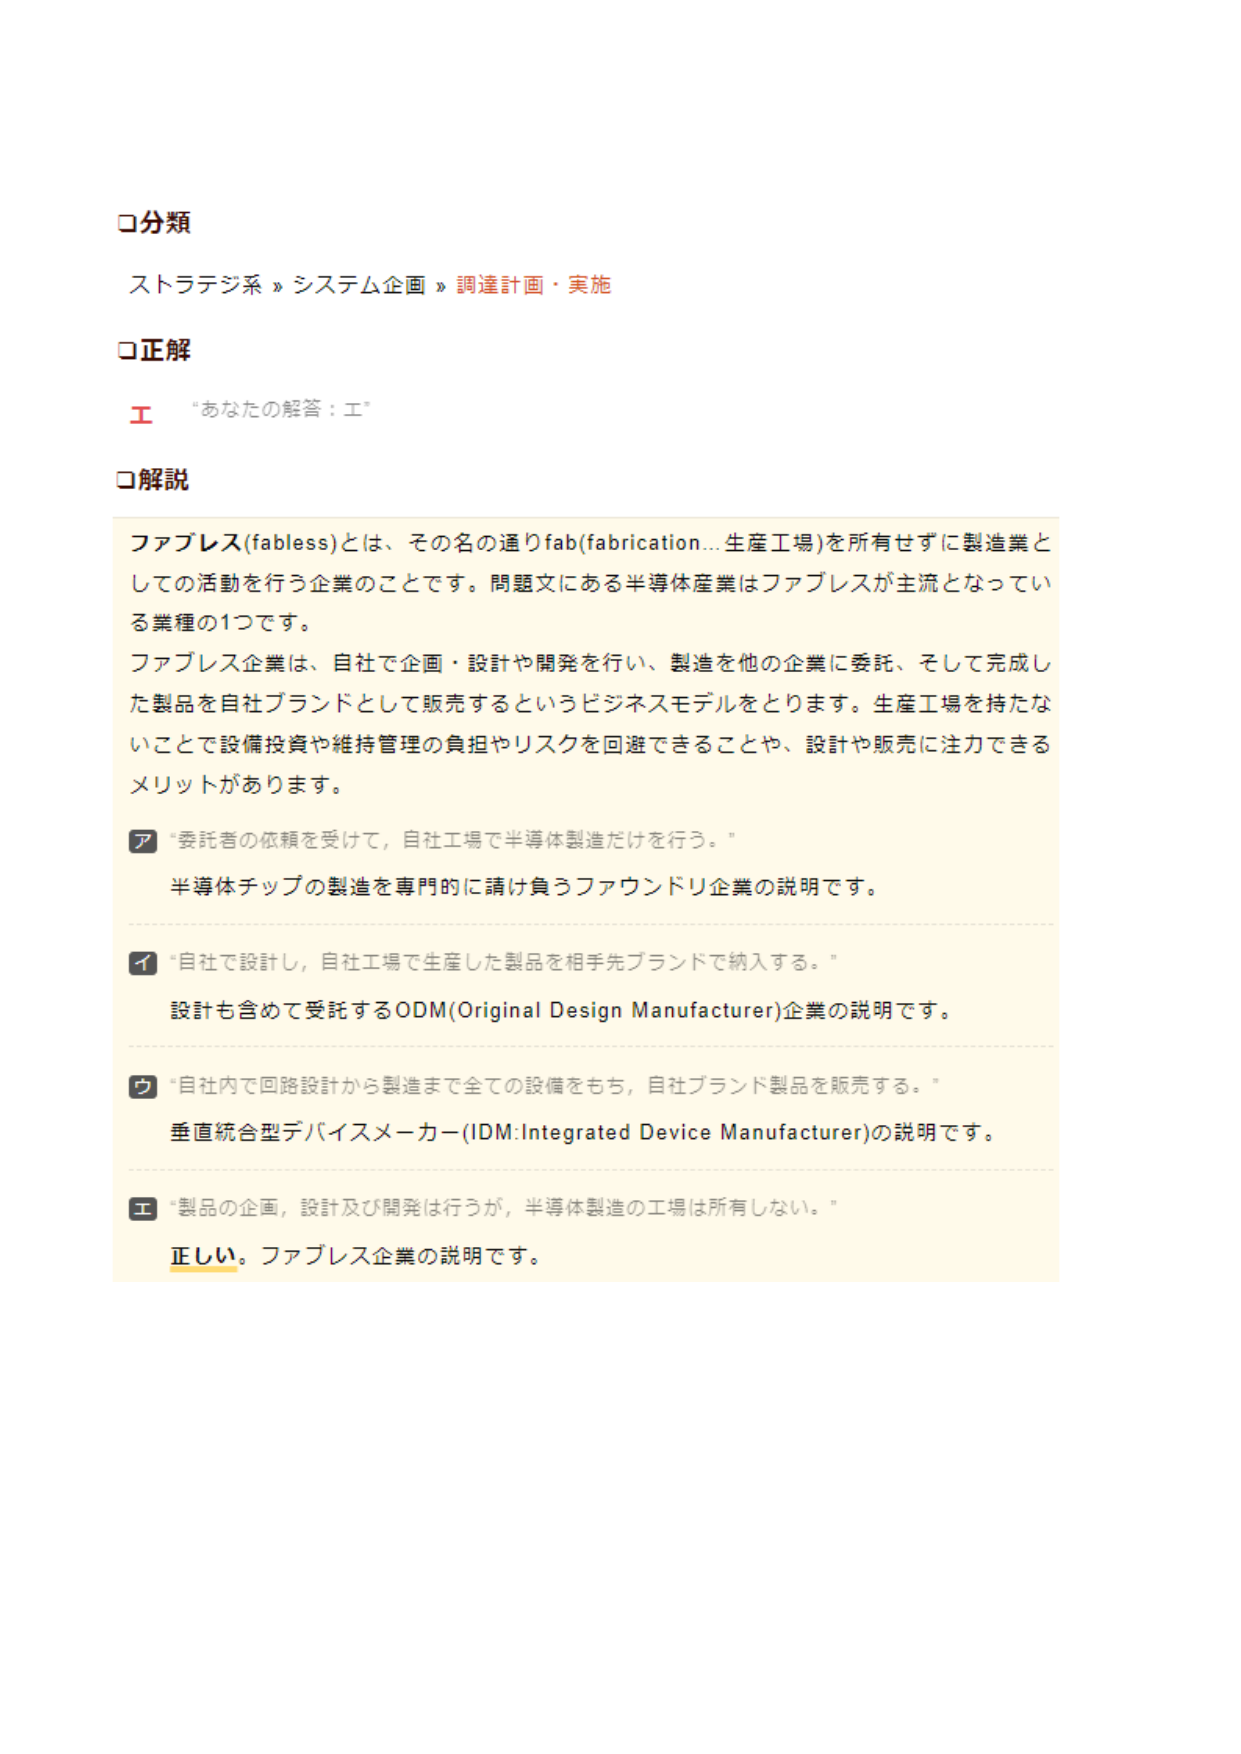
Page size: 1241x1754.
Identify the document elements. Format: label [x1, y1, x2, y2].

picture [112, 202, 737, 435]
picture [112, 464, 1060, 1282]
